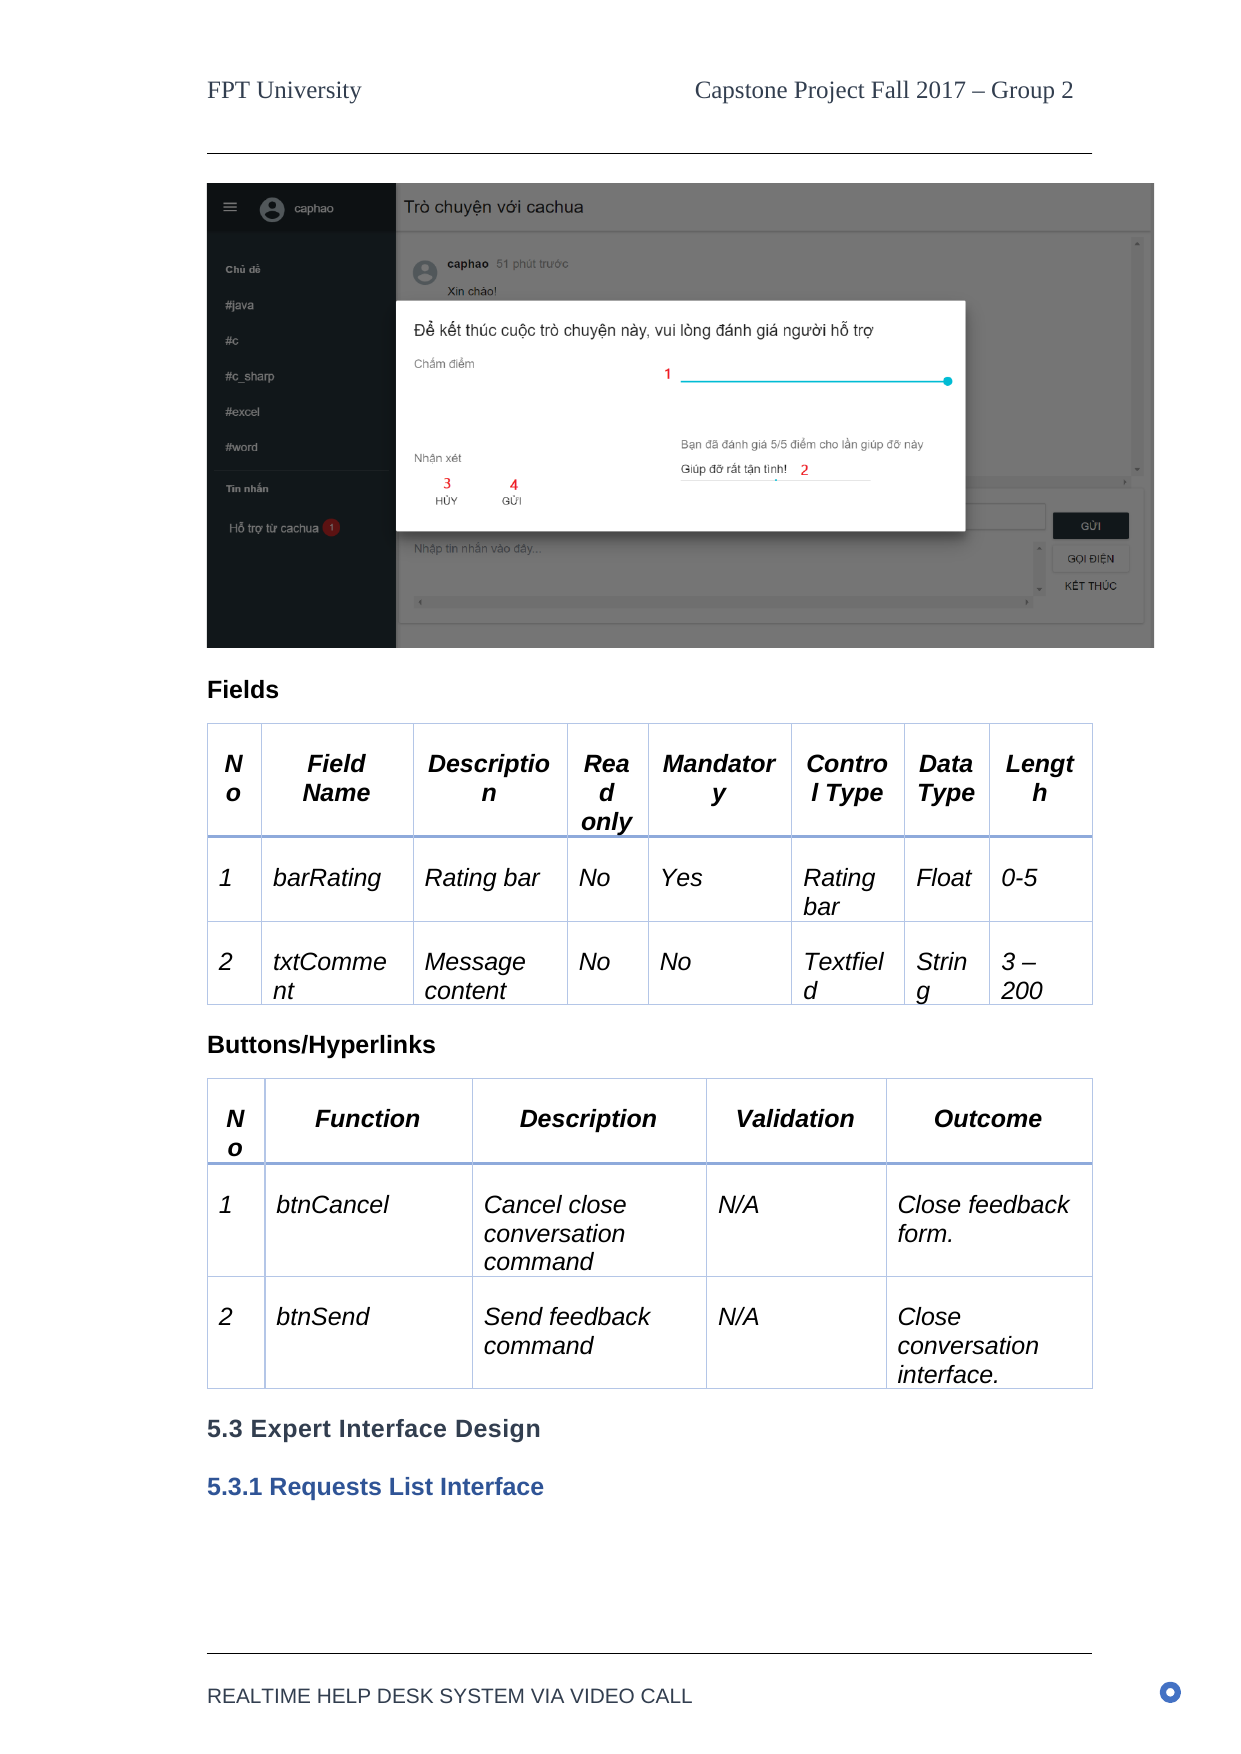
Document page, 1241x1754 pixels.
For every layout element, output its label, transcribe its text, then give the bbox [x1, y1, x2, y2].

table_cell Textfield [792, 922, 904, 1004]
table_cell Close conversation interface. [887, 1277, 1092, 1388]
table_cell Cancel close conversation command [473, 1165, 706, 1276]
table_header Control Type [792, 724, 904, 835]
table_cell 0-5 [990, 838, 1092, 921]
table_header Data Type [905, 724, 989, 835]
table_cell N/A [707, 1165, 886, 1276]
table_cell 1 [208, 1165, 264, 1276]
table_header No [208, 724, 261, 835]
table_cell Send feedback command [473, 1277, 706, 1388]
table_cell Close feedback form. [887, 1165, 1092, 1276]
table_header Description [473, 1079, 706, 1162]
table_header Field Name [262, 724, 413, 835]
table_header Read only [568, 724, 648, 835]
table_cell txtComment [262, 922, 413, 1004]
table_cell No [568, 922, 648, 1004]
table_header Outcome [887, 1079, 1092, 1162]
table_cell Rating bar [414, 838, 567, 921]
table_cell 2 [208, 1277, 264, 1388]
text Fields [207, 675, 1092, 704]
subtitle 5.3.1 Requests List Interface [207, 1472, 1092, 1501]
table_cell 3 – 200 [990, 922, 1092, 1004]
table_cell 1 [208, 838, 261, 921]
table_cell btnSend [266, 1277, 472, 1388]
table_cell N/A [707, 1277, 886, 1388]
table_cell 2 [208, 922, 261, 1004]
picture [206, 183, 1155, 648]
table_cell String [905, 922, 989, 1004]
subtitle 5.3 Expert Interface Design [207, 1414, 1092, 1443]
table_cell Rating bar [792, 838, 904, 921]
text Buttons/Hyperlinks [207, 1030, 1092, 1059]
table_cell No [649, 922, 791, 1004]
table_cell btnCancel [266, 1165, 472, 1276]
table_cell Yes [649, 838, 791, 921]
table_header Function [266, 1079, 472, 1162]
table_header No [208, 1079, 264, 1162]
table_cell barRating [262, 838, 413, 921]
table_cell Float [905, 838, 989, 921]
table_header Length [990, 724, 1092, 835]
table_header Mandatory [649, 724, 791, 835]
table_cell Message content [414, 922, 567, 1004]
table_header Validation [707, 1079, 886, 1162]
table_header Description [414, 724, 567, 835]
table_cell No [568, 838, 648, 921]
